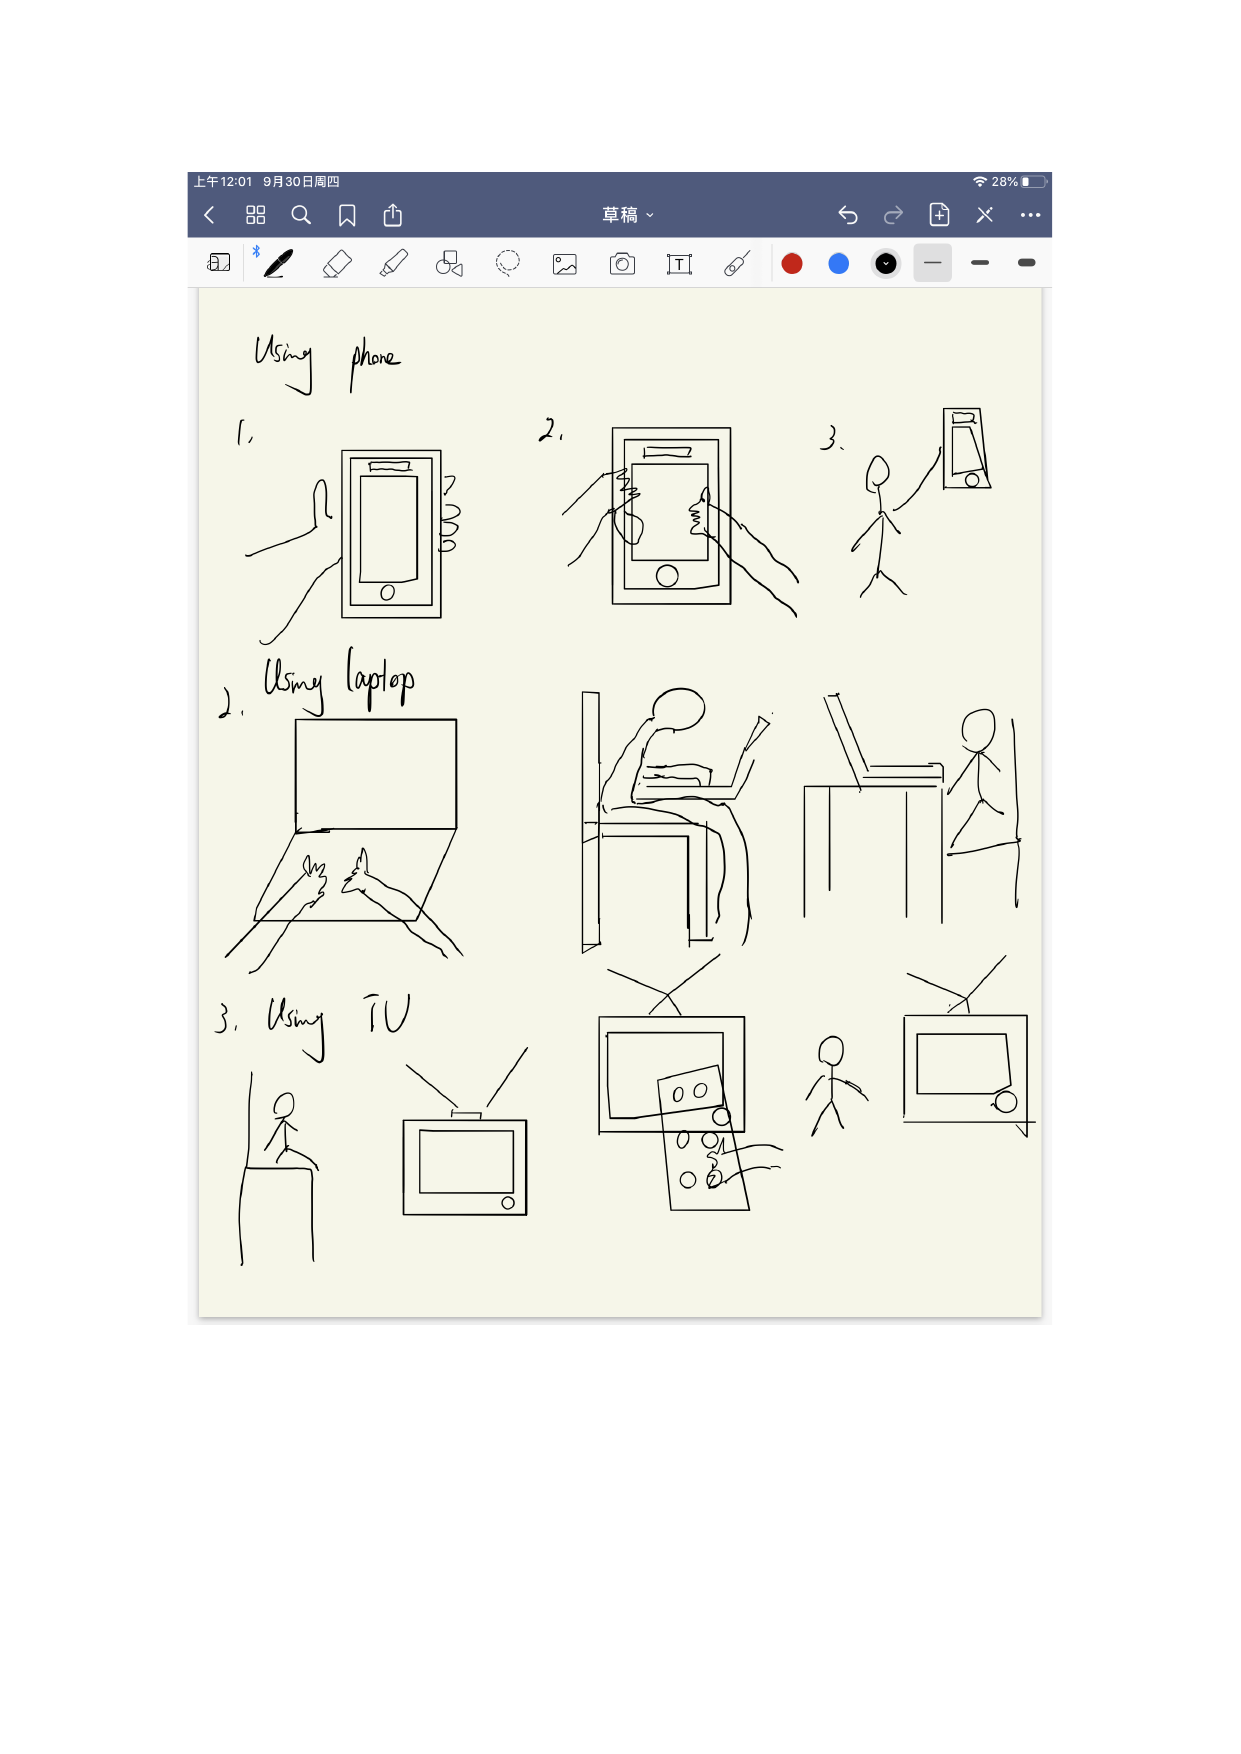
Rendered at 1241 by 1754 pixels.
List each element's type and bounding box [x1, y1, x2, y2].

picture [187, 172, 1053, 1325]
